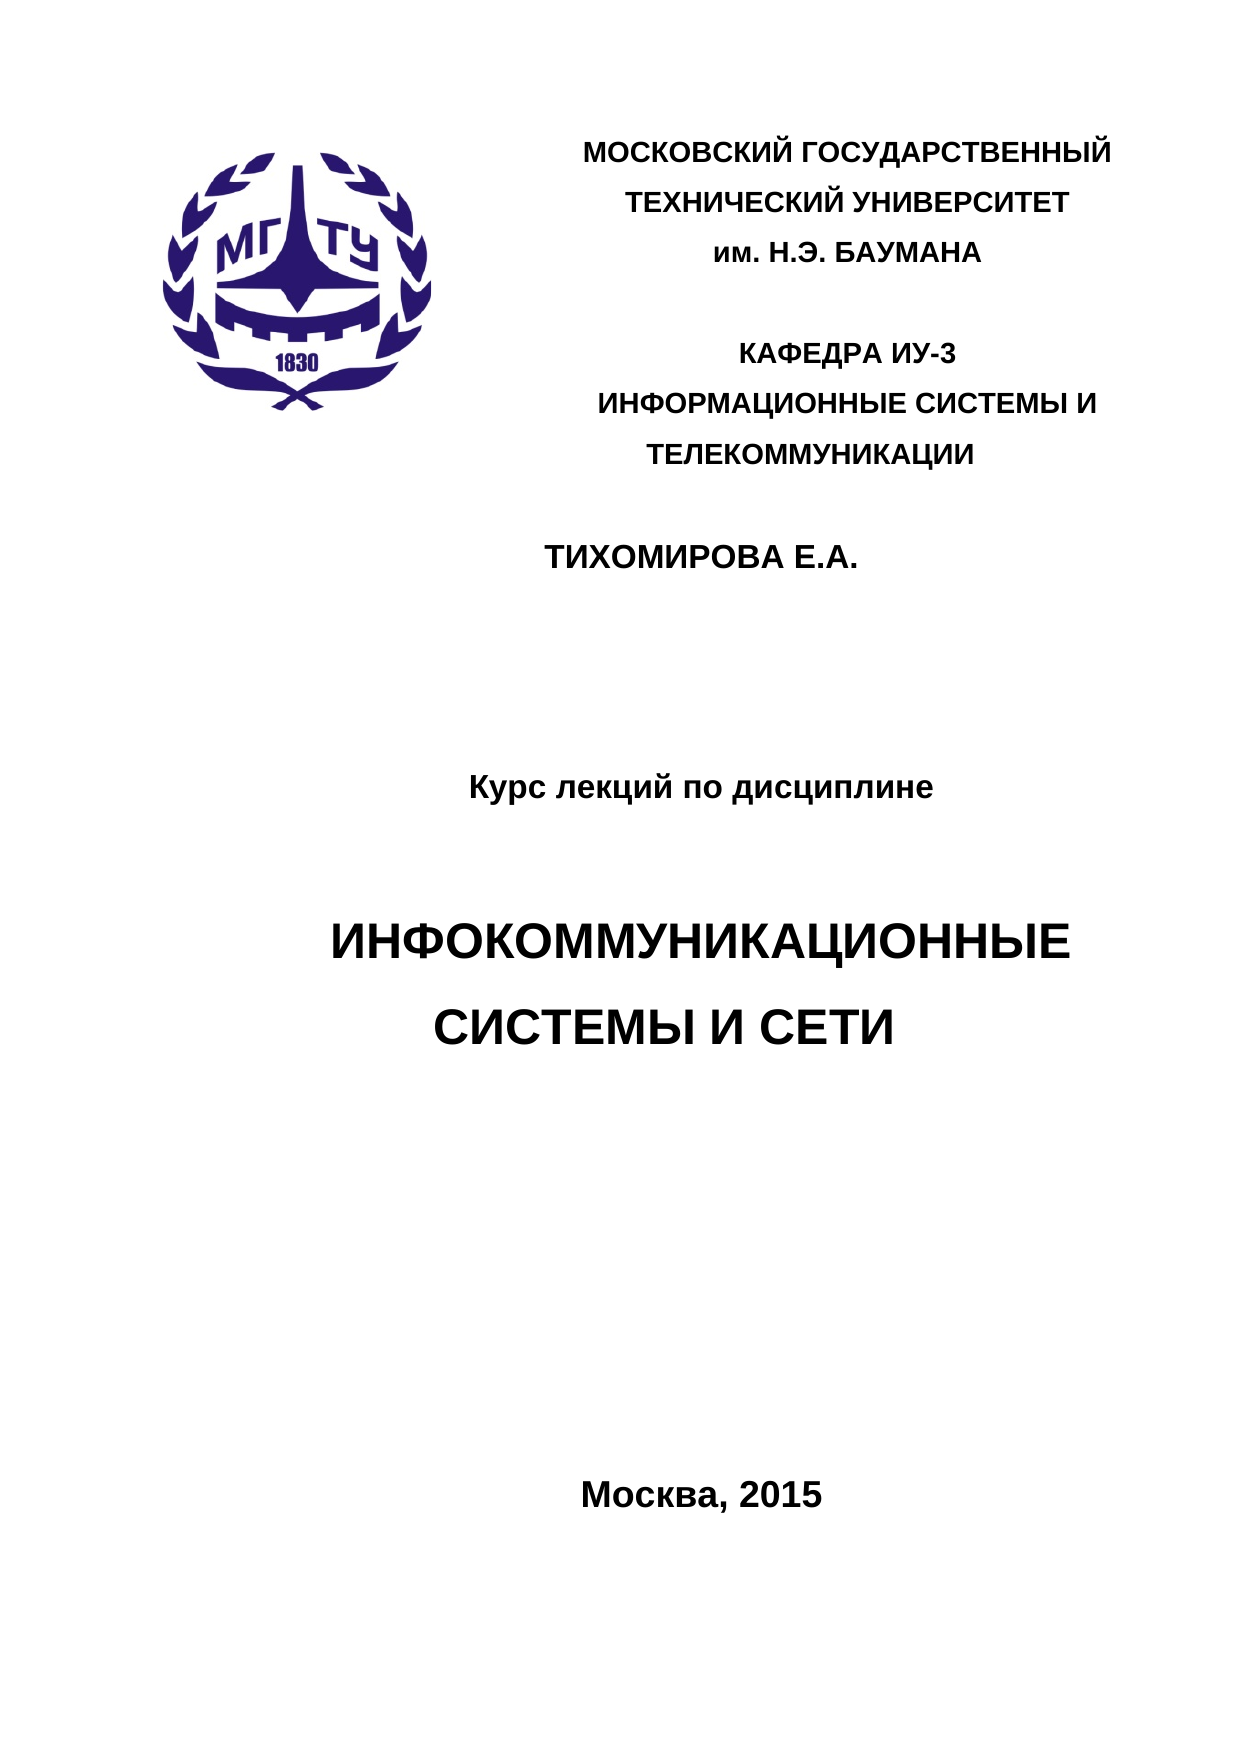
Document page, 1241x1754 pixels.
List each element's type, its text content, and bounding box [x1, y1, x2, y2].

text ИНФОКОММУНИКАЦИОННЫЕ СИСТЕМЫ И СЕТИ [148, 911, 1181, 1055]
text ТИХОМИРОВА Е.А. [148, 537, 1181, 576]
picture [162, 152, 432, 411]
table_header МОСКОВСКИЙ ГОСУДАРСТВЕННЫЙ ТЕХНИЧЕСКИЙ УНИВЕРСИТЕТ им. Н.Э. БАУМАНА КАФЕДРА ИУ-3 ИНФОРМАЦИОННЫЕ СИСТЕМЫ И ТЕЛЕКОММУНИКАЦИИ [458, 118, 1163, 537]
text Курс лекций по дисциплине [148, 768, 1181, 806]
text Москва, 2015 [148, 1472, 1181, 1515]
table_header [136, 118, 458, 537]
